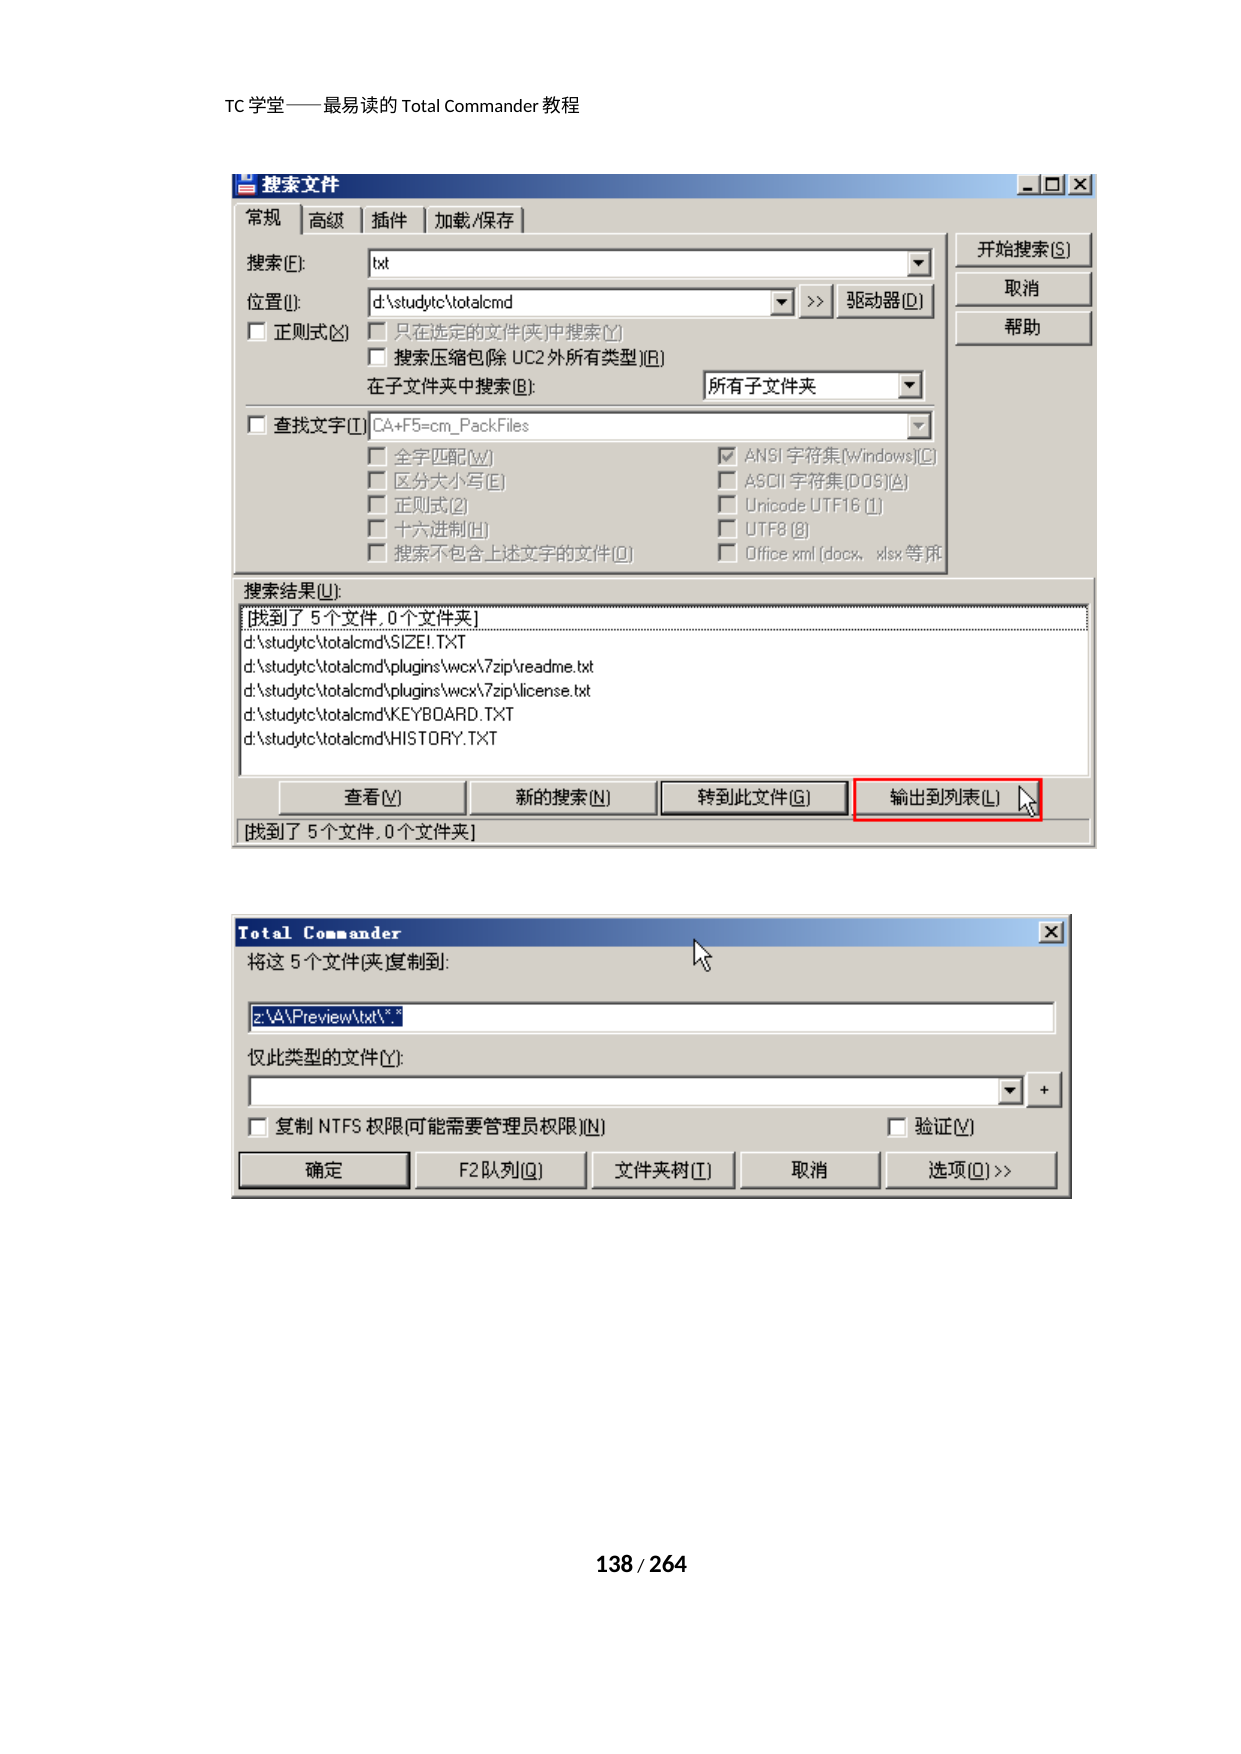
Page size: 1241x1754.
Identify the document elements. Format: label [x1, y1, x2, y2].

picture [231, 174, 1097, 849]
picture [231, 914, 1072, 1199]
